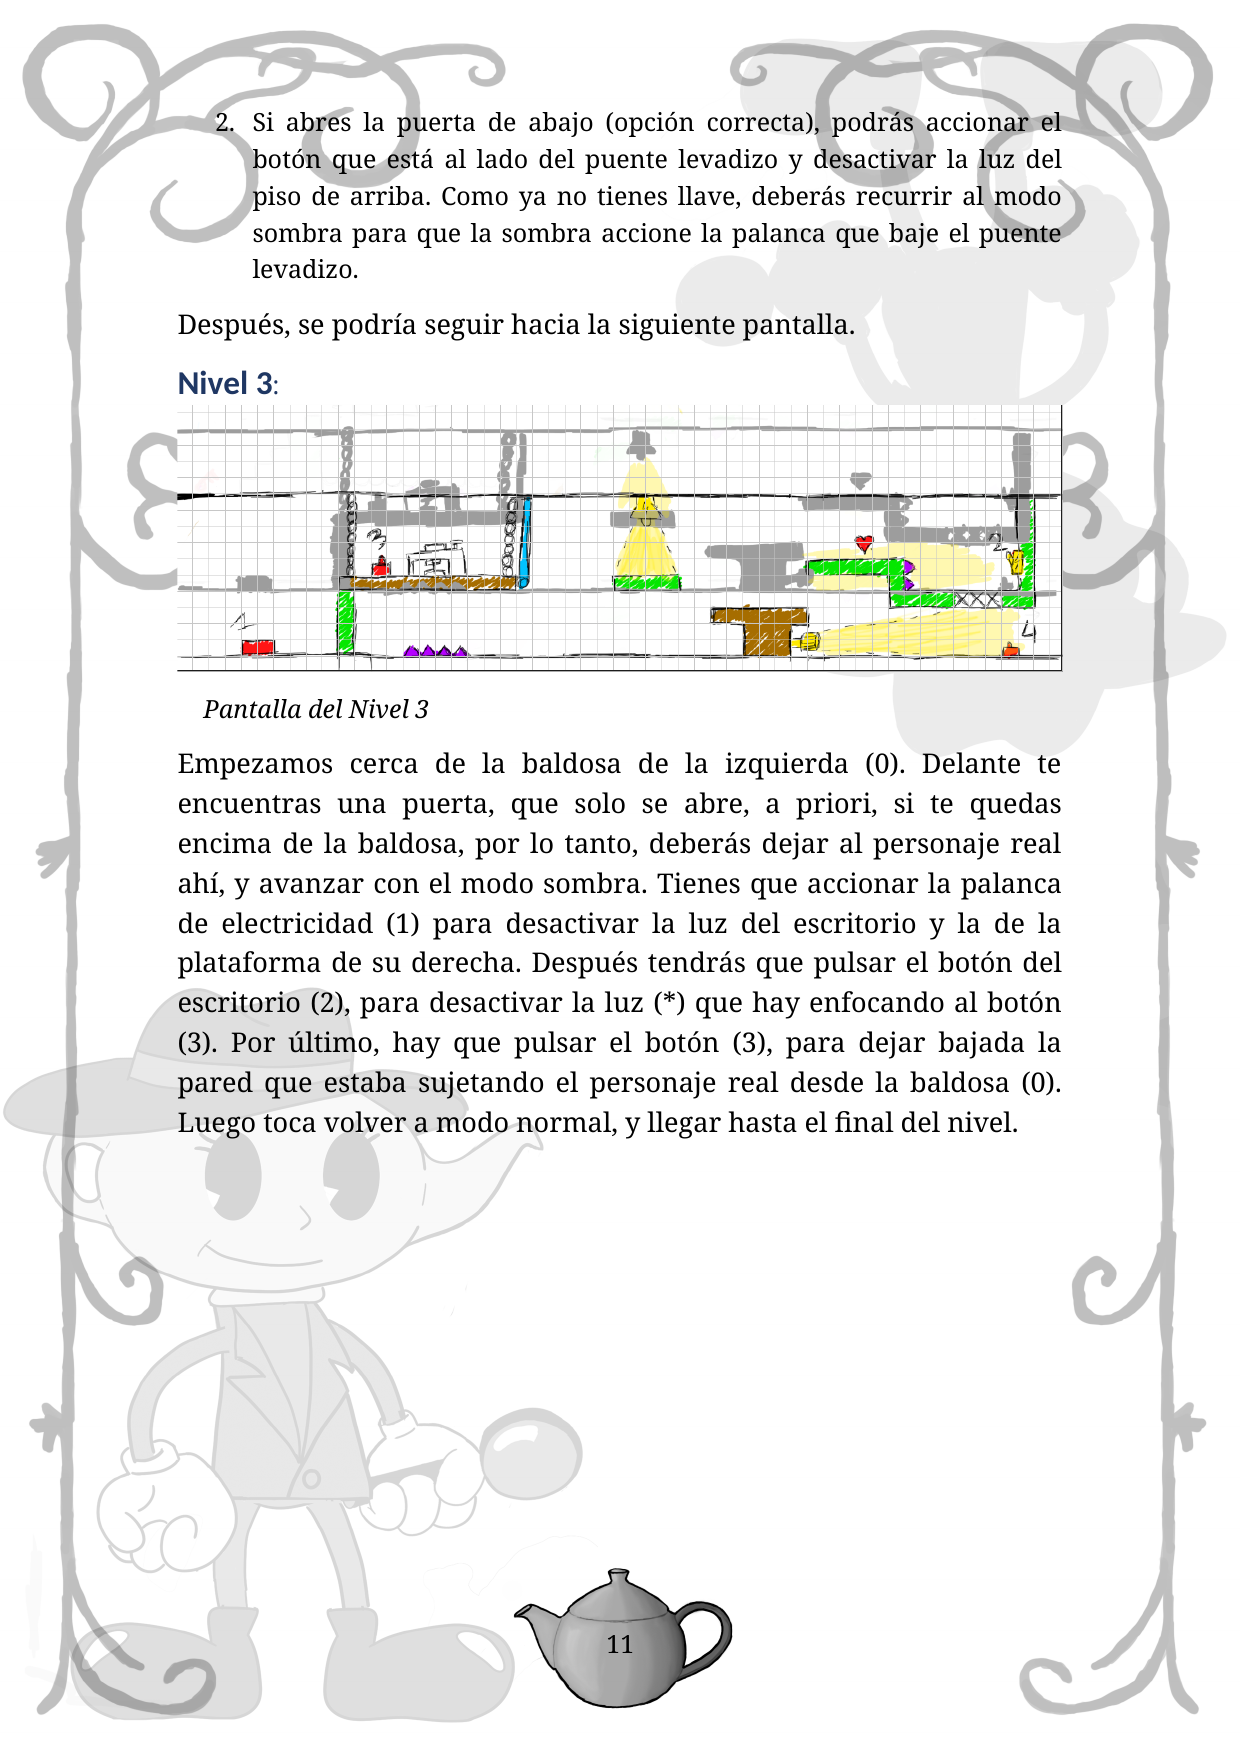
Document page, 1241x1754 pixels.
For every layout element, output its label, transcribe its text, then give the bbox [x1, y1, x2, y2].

subtitle Nivel 3: [177, 362, 1063, 403]
text Después, se podría seguir hacia la siguiente pantalla. [177, 305, 1063, 342]
list Si abres la puerta de abajo (opción correcta), podrás accionar el botón que está al lado del puente levadizo y desactivar la luz del piso de arriba. Como ya no tienes llave, deberás recurrir al modo sombra para que la sombra accione la palanca que baje el puente levadizo. [215, 105, 1063, 286]
text Pantalla del Nivel 3 [177, 691, 1063, 726]
text Empezamos cerca de la baldosa de la izquierda (0). Delante te encuentras una puerta, que solo se abre, a priori, si te quedas encima de la baldosa, por lo tanto, deberás dejar al personaje real ahí, y avanzar con el modo sombra. Tienes que accionar la palanca de electricidad (1) para desactivar la luz del escritorio y la de la plataforma de su derecha. Después tendrás que pulsar el botón del escritorio (2), para desactivar la luz (*) que hay enfocando al botón (3). Por último, hay que pulsar el botón (3), para dejar bajada la pared que estaba sujetando el personaje real desde la baldosa (0). Luego toca volver a modo normal, y llegar hasta el final del nivel. [177, 745, 1063, 1140]
picture [0, 0, 1241, 1733]
